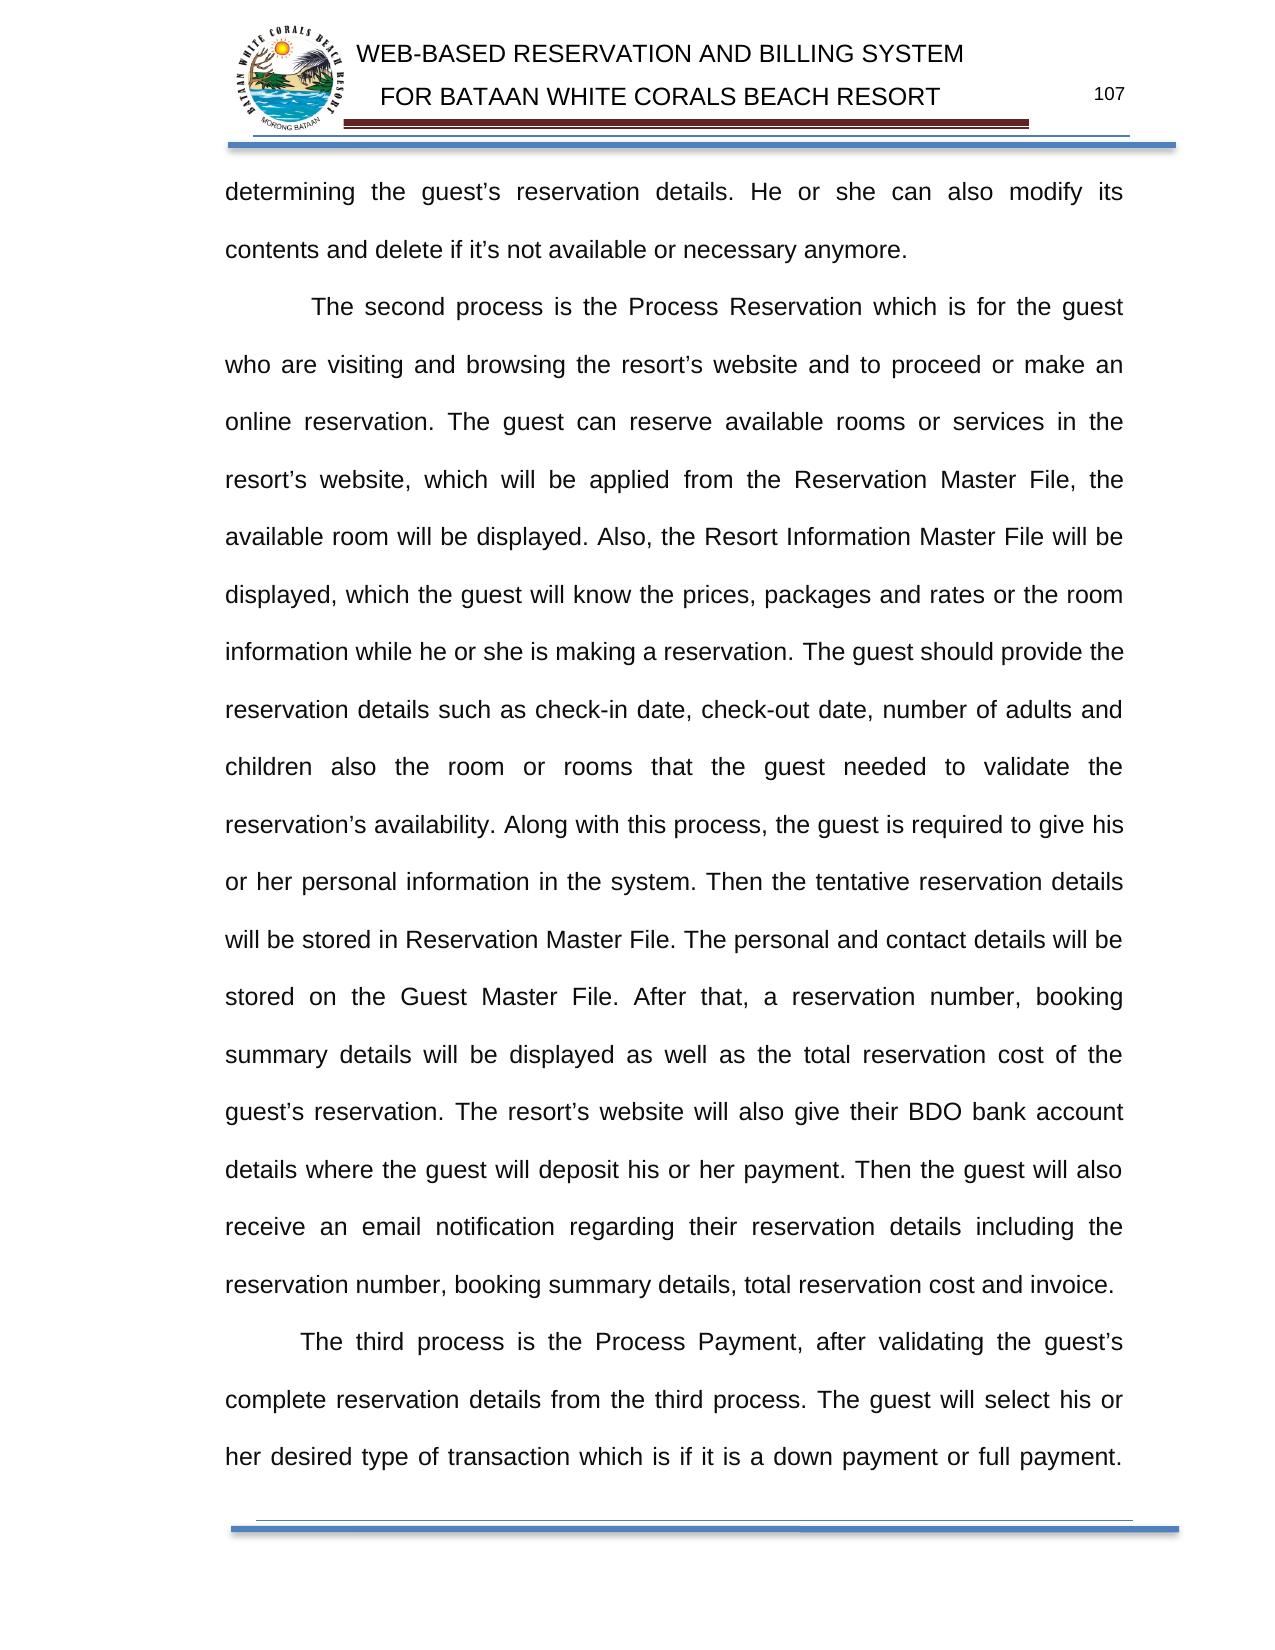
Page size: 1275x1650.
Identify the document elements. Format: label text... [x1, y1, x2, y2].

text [225, 1327, 1125, 1471]
text The second process is the Process Reservation which is for the guest who are visiting and browsing the resort’s website and to proceed or make an online reservation. The guest can reserve available rooms or services in the resort’s website, which will be applied from the Reservation Master File, the available room will be displayed. Also, the Resort Information Master File will be displayed, which the guest will know the prices, packages and rates or the room information while he or she is making a reservation. The guest should provide the reservation details such as check-in date, check-out date, number of adults and children also the room or rooms that the guest needed to validate the reservation’s availability. Along with this process, the guest is required to give his or her personal information in the system. Then the tentative reservation details will be stored in Reservation Master File. The personal and contact details will be stored on the Guest Master File. After that, a reservation number, booking summary details will be displayed as well as the total reservation cost of the guest’s reservation. The resort’s website will also give their BDO bank account details where the guest will deposit his or her payment. Then the guest will also receive an email notification regarding their reservation details including the reservation number, booking summary details, total reservation cost and invoice. [225, 292, 1125, 1298]
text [225, 177, 1125, 263]
picture [234, 20, 344, 130]
